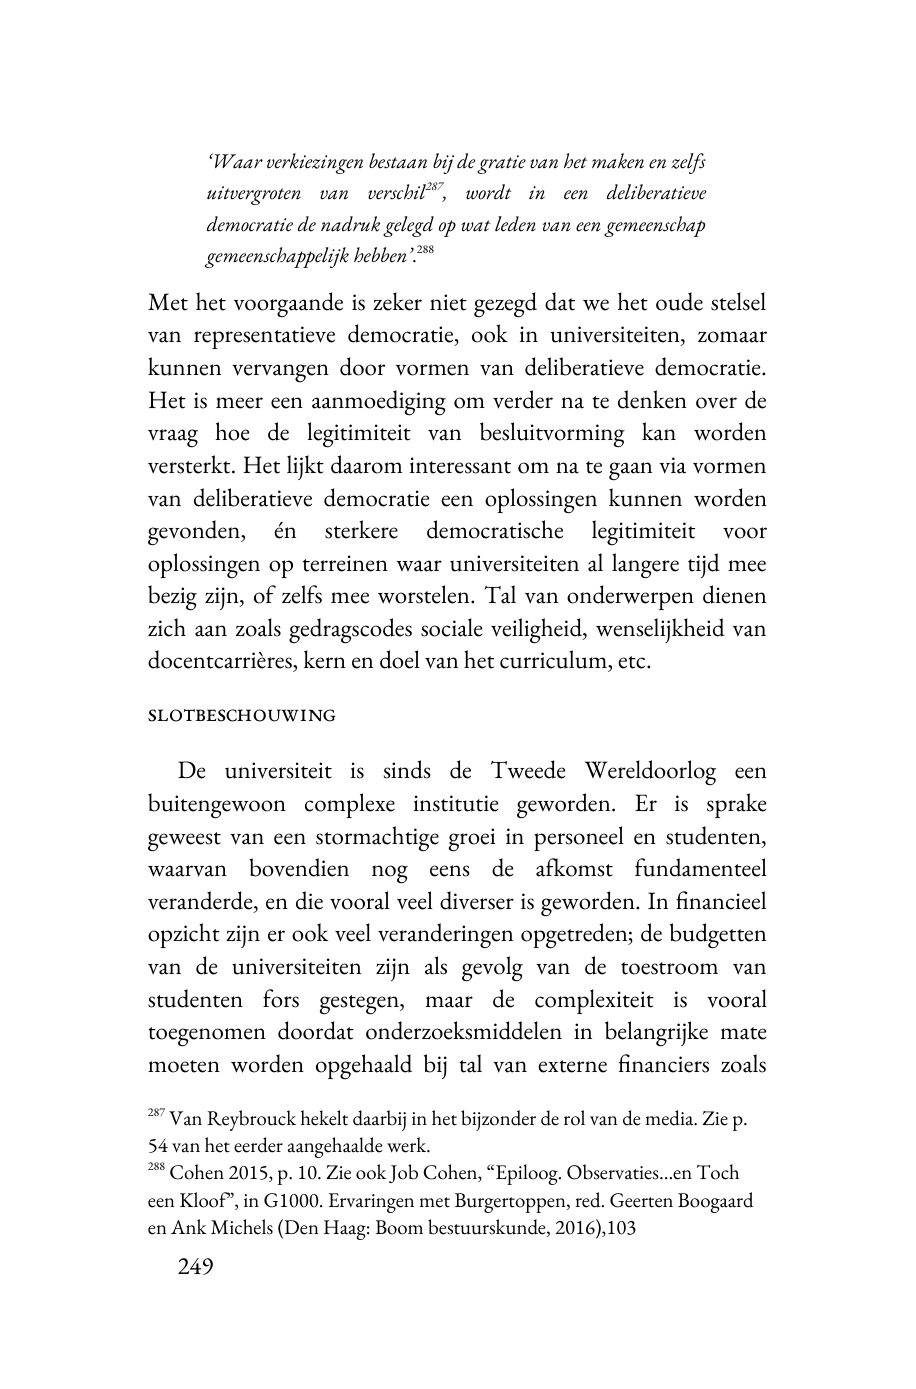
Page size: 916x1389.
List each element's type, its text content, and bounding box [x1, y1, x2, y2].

subtitle Slotbeschouwing [148, 701, 768, 729]
text Met het voorgaande is zeker niet gezegd dat we het oude stelsel van representatieve democratie, ook in universiteiten, zomaar kunnen vervangen door vormen van deliberatieve democratie. Het is meer een aanmoediging om verder na te denken over de vraag hoe de legitimiteit van besluitvorming kan worden versterkt. Het lijkt daarom interessant om na te gaan via vormen van deliberatieve democratie een oplossingen kunnen worden gevonden, én sterkere democratische legitimiteit voor oplossingen op terreinen waar universiteiten al langere tijd mee bezig zijn, of zelfs mee worstelen. Tal van onderwerpen dienen zich aan zoals gedragscodes sociale veiligheid, wenselijkheid van docentcarrières, kern en doel van het curriculum, etc. [148, 285, 768, 676]
text ‘Waar verkiezingen bestaan bij de gratie van het maken en zelfs uitvergroten van verschil, wordt in een deliberatieve democratie de nadruk gelegd op wat leden van een gemeenschap gemeenschappelijk hebben’. [207, 148, 709, 268]
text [148, 754, 768, 1080]
